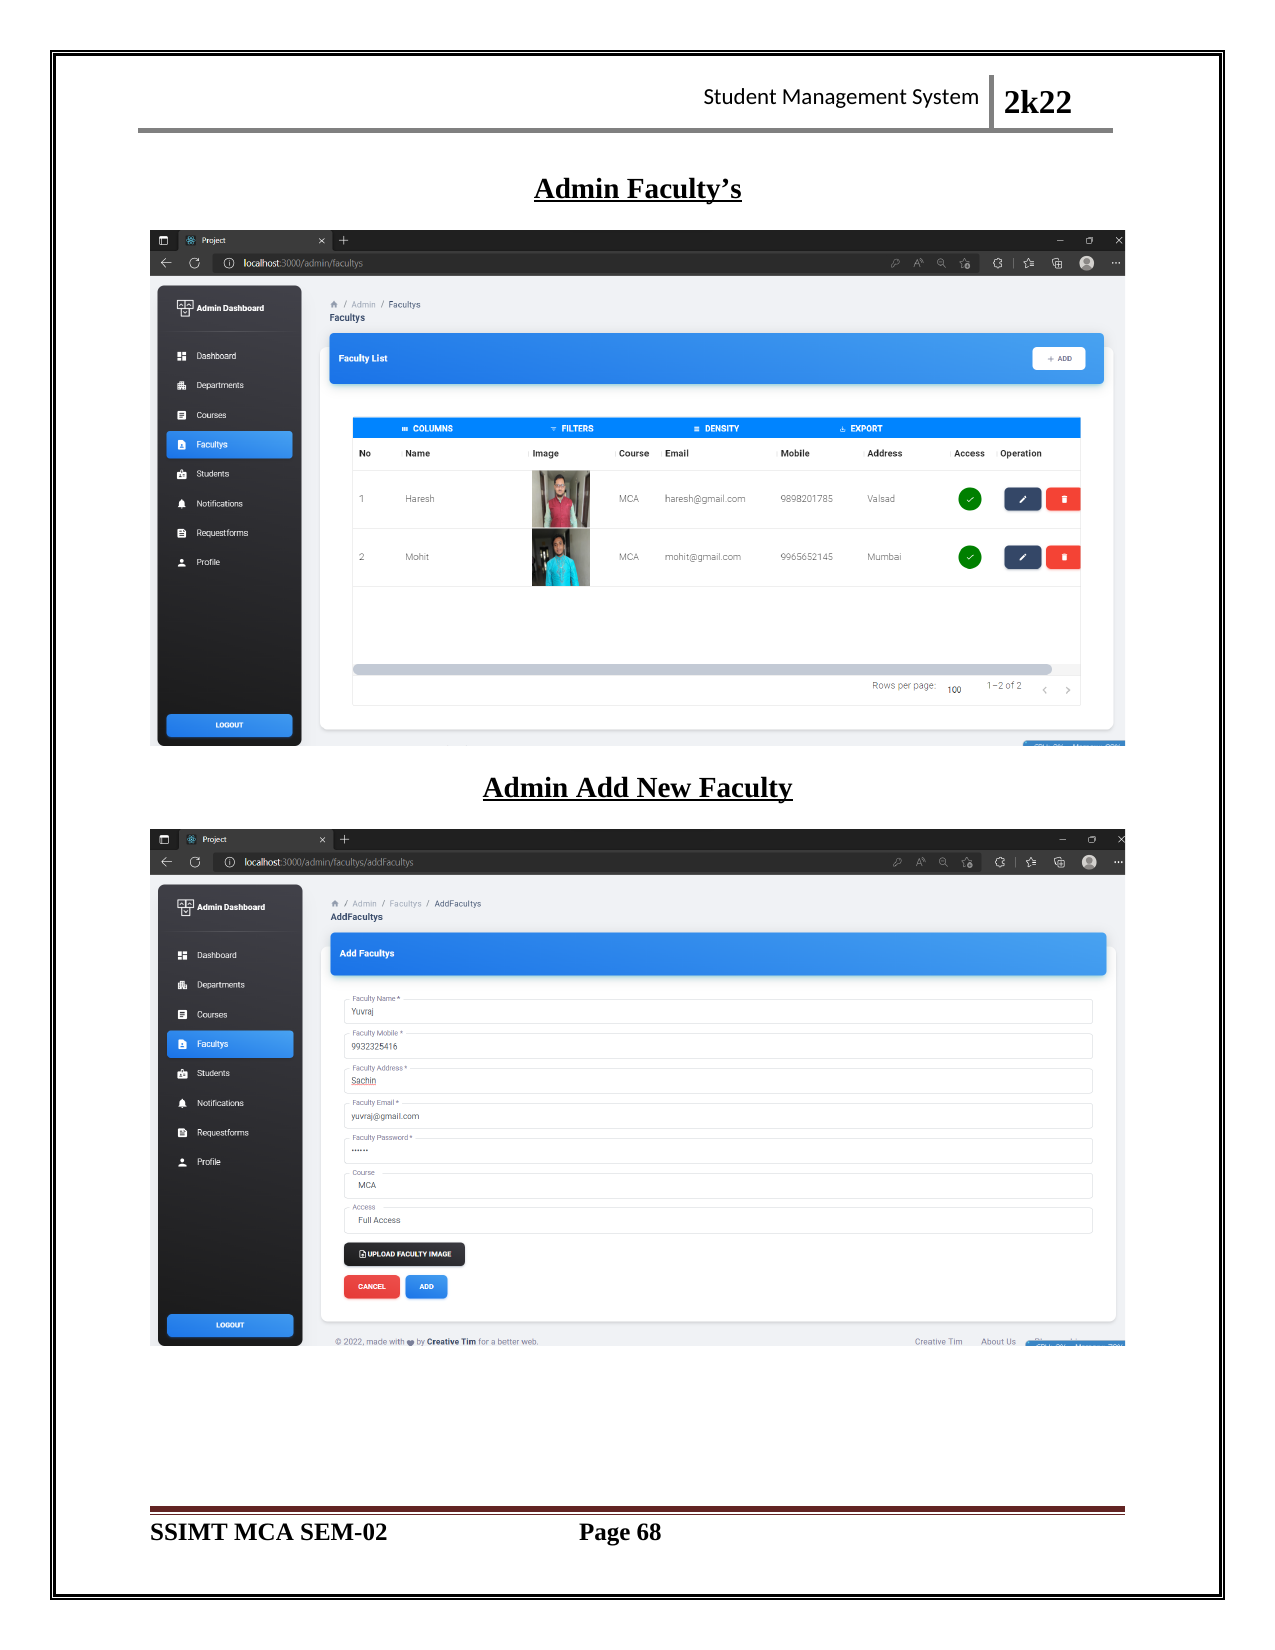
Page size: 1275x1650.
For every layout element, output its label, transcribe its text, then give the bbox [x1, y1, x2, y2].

picture [150, 829, 1125, 1346]
text Admin Faculty’s [150, 171, 1125, 205]
text Admin Add New Faculty [150, 770, 1125, 804]
picture [150, 230, 1125, 746]
